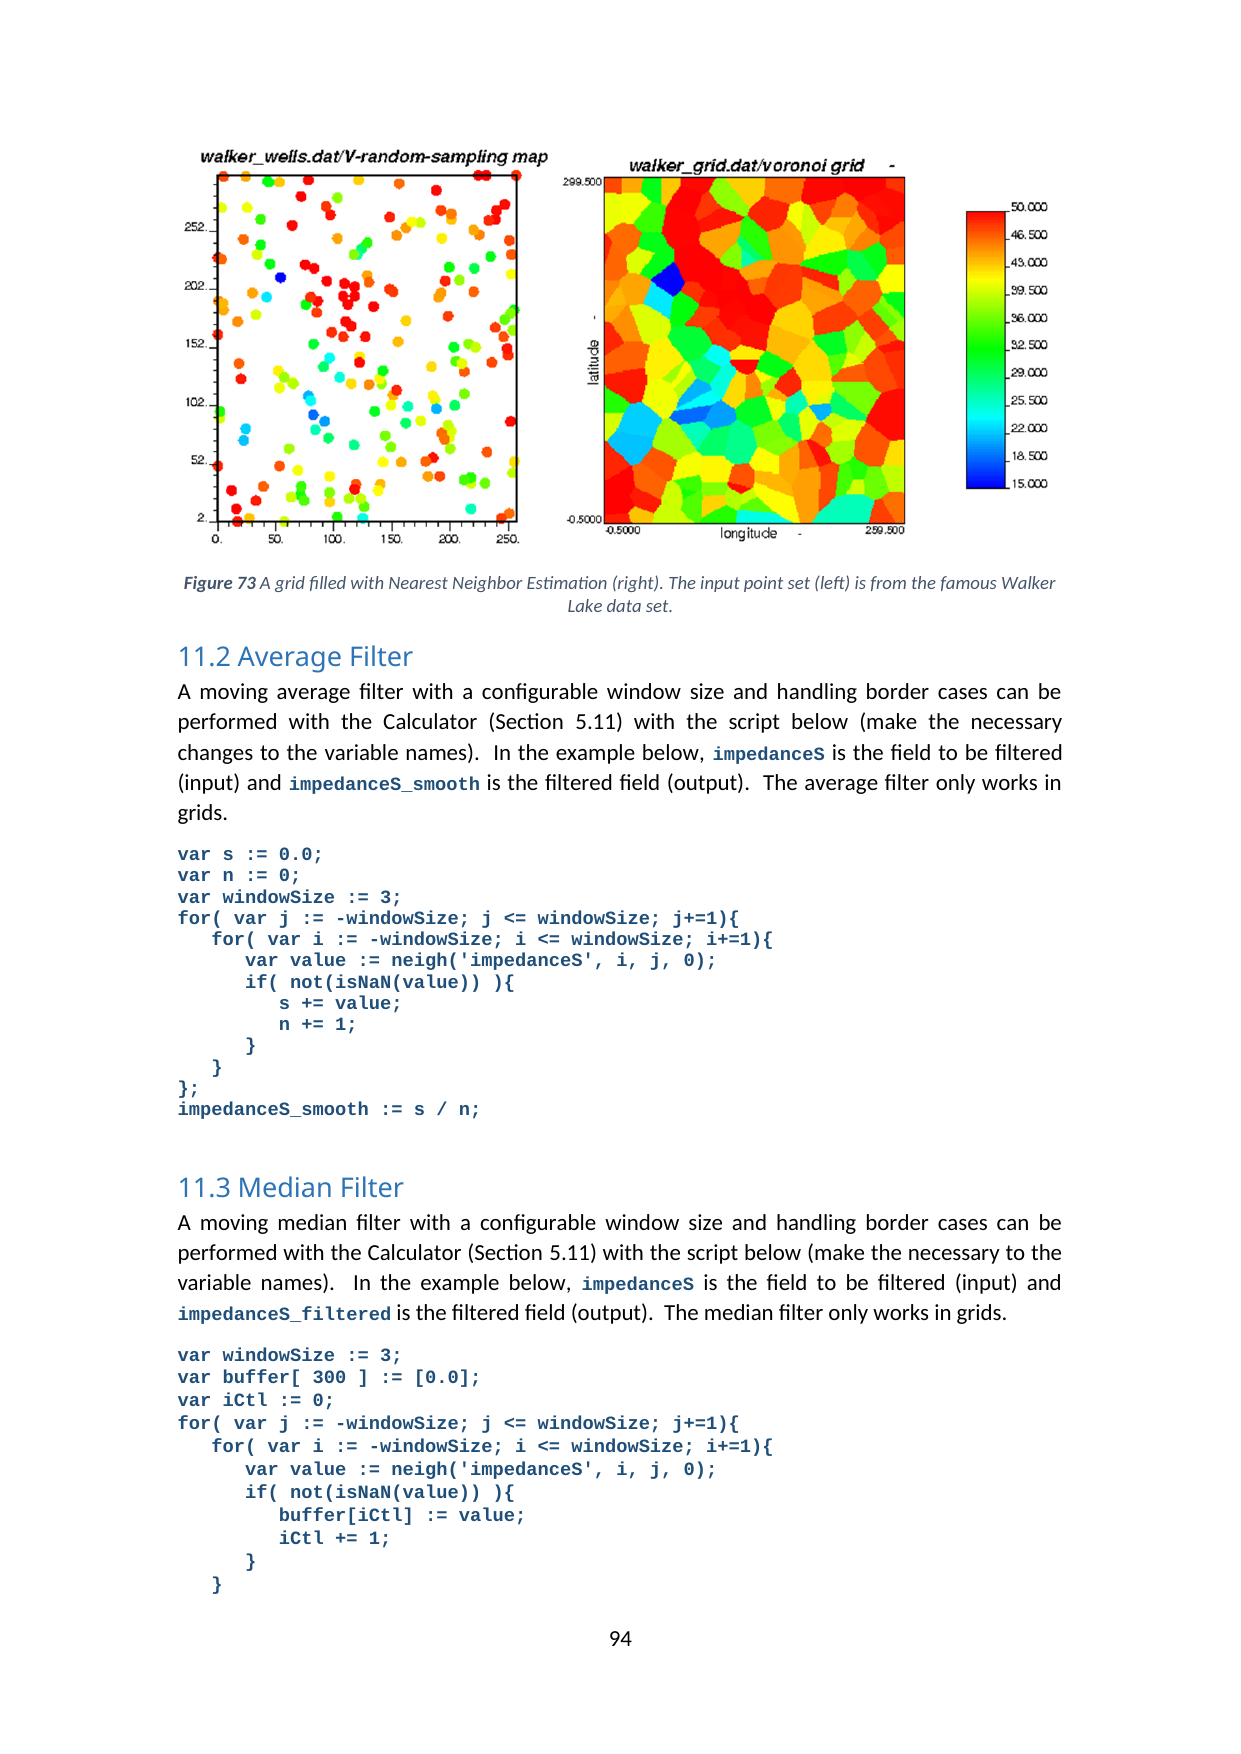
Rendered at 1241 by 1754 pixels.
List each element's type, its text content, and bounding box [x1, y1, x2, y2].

subtitle Median Filter [177, 1168, 1063, 1205]
text } [177, 1036, 1063, 1057]
text var value := neigh('impedanceS', i, j, 0); [177, 1460, 1063, 1481]
text var value := neigh('impedanceS', i, j, 0); [177, 951, 1063, 972]
text A moving median filter with a configurable window size and handling border cases can be performed with the Calculator (Section 5.11) with the script below (make the necessary to the variable names). In the example below, impedanceS is the field to be filtered (input) and impedanceS_filtered is the filtered field (output). The median filter only works in grids. [177, 1208, 1063, 1327]
text var n := 0; [177, 866, 1063, 887]
text iCtl += 1; [177, 1529, 1063, 1550]
text for( var j := -windowSize; j <= windowSize; j+=1){ [177, 909, 1063, 930]
picture [177, 147, 1062, 552]
text Figure 73 A grid filled with Nearest Neighbor Estimation (right). The input point set (left) is from the famous Walker Lake data set. [177, 571, 1063, 617]
text if( not(isNaN(value)) ){ [177, 1483, 1063, 1504]
text var s := 0.0; [177, 845, 1063, 866]
text A moving average filter with a configurable window size and handling border cases can be performed with the Calculator (Section 5.11) with the script below (make the necessary changes to the variable names). In the example below, impedanceS is the field to be filtered (input) and impedanceS_smooth is the filtered field (output). The average filter only works in grids. [177, 677, 1063, 826]
text for( var i := -windowSize; i <= windowSize; i+=1){ [177, 930, 1063, 951]
text if( not(isNaN(value)) ){ [177, 972, 1063, 994]
text } [177, 1574, 1063, 1596]
subtitle Average Filter [177, 637, 1063, 674]
text s += value; [177, 994, 1063, 1015]
text var buffer[ 300 ] := [0.0]; [177, 1368, 1063, 1389]
text for( var i := -windowSize; i <= windowSize; i+=1){ [177, 1437, 1063, 1458]
text var windowSize := 3; [177, 887, 1063, 909]
text n += 1; [177, 1015, 1063, 1036]
text for( var j := -windowSize; j <= windowSize; j+=1){ [177, 1414, 1063, 1435]
text } [177, 1552, 1063, 1573]
text }; [177, 1079, 1063, 1100]
text var windowSize := 3; [177, 1345, 1063, 1367]
text var iCtl := 0; [177, 1391, 1063, 1412]
text buffer[iCtl] := value; [177, 1506, 1063, 1527]
text impedanceS_smooth := s / n; [177, 1100, 1063, 1121]
text } [177, 1057, 1063, 1079]
